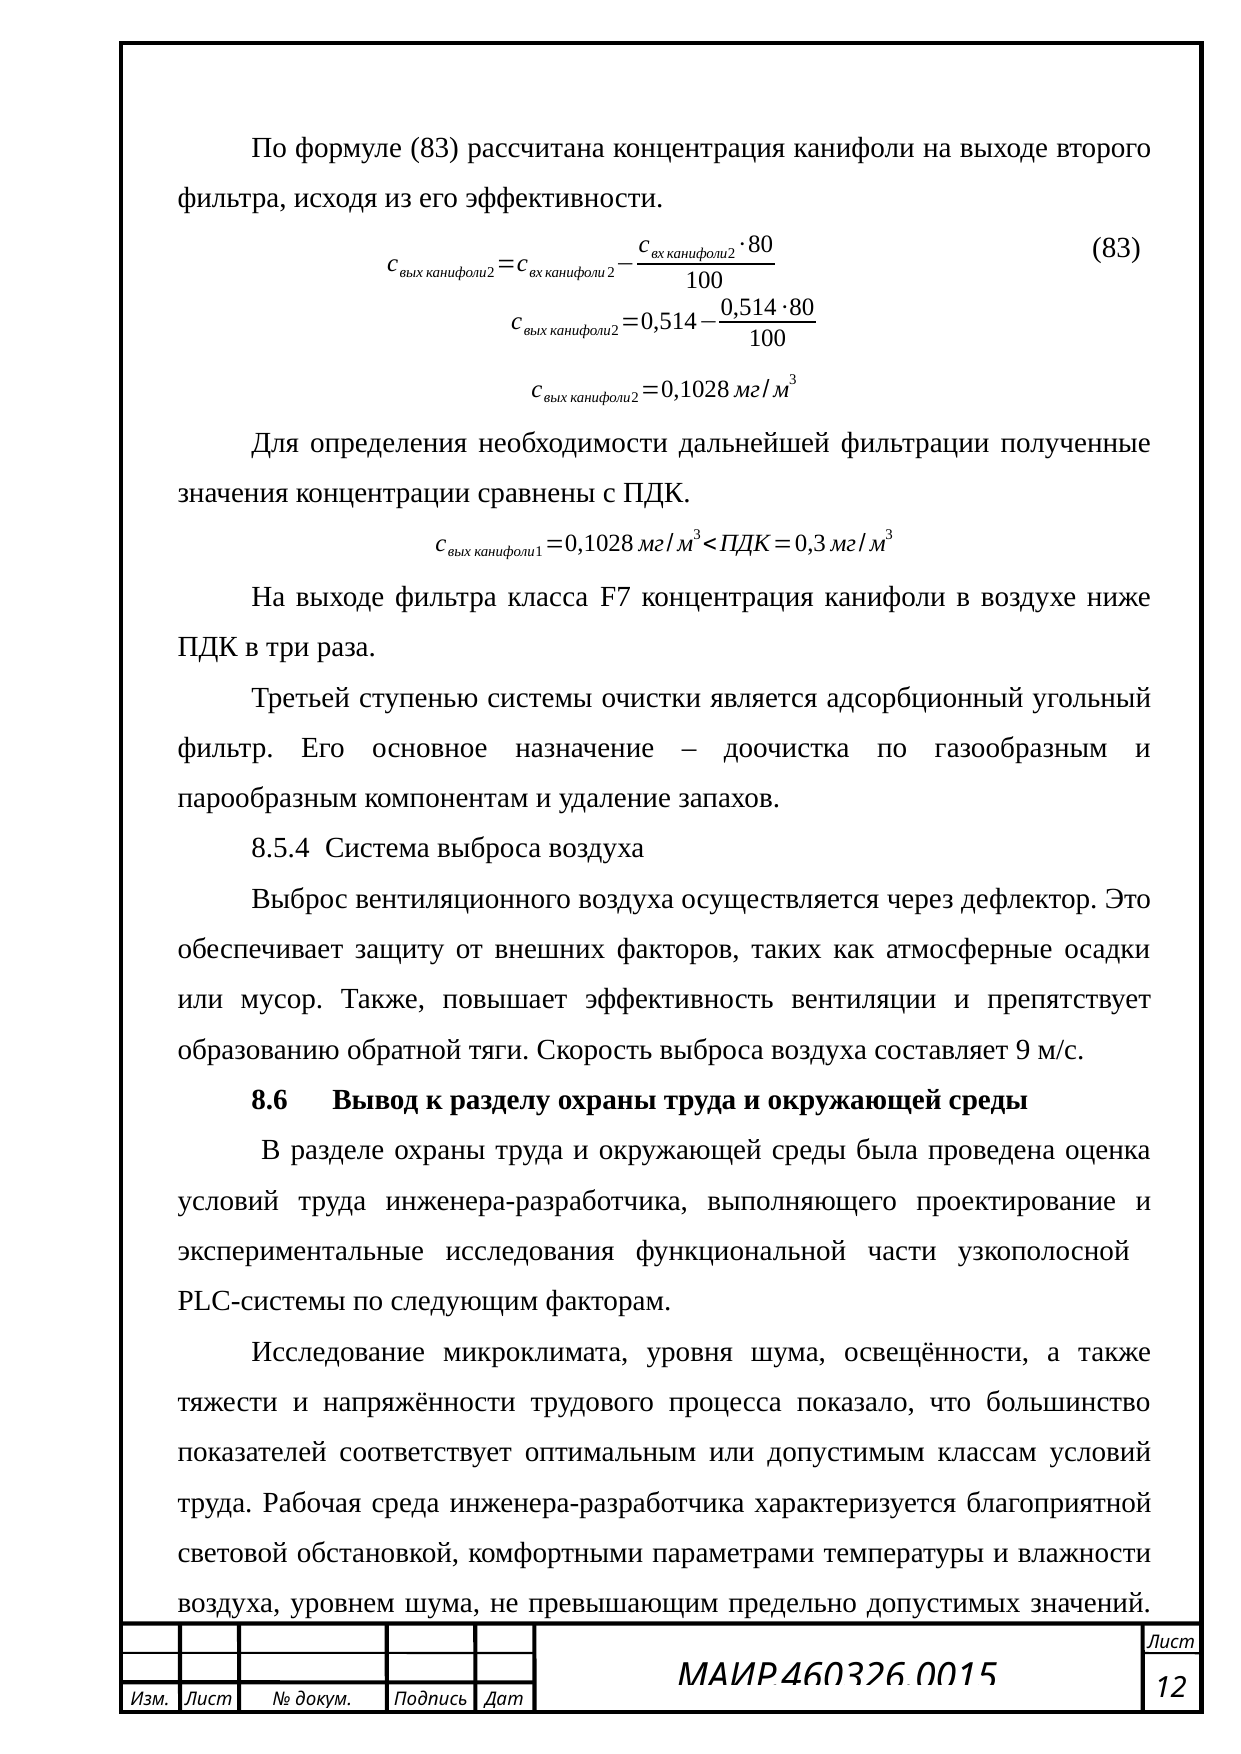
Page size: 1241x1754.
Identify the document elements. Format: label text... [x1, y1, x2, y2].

table_header [177, 230, 1007, 293]
text На выходе фильтра класса F7 концентрация канифоли в воздухе ниже ПДК в три раза. [177, 579, 1152, 663]
text Выброс вентиляционного воздуха осуществляется через дефлектор. Это обеспечивает защиту от внешних факторов, таких как атмосферные осадки или мусор. Также, повышает эффективность вентиляции и препятствует образованию обратной тяги. Скорость выброса воздуха составляет 9 м/с. [177, 881, 1152, 1065]
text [177, 1334, 1152, 1619]
text Для определения необходимости дальнейшей фильтрации полученные значения концентрации сравнены с ПДК. [177, 425, 1152, 508]
text По формуле (83) рассчитана концентрация канифоли на выходе второго фильтра, исходя из его эффективности. [177, 130, 1152, 214]
text Третьей ступенью системы очистки является адсорбционный угольный фильтр. Его основное назначение – доочистка по газообразным и парообразным компонентам и удаление запахов. [177, 680, 1152, 814]
text В разделе охраны труда и окружающей среды была проведена оценка условий труда инженера-разработчика, выполняющего проектирование и экспериментальные исследования функциональной части узкополосной PLC-системы по следующим факторам. [177, 1132, 1152, 1317]
table_header () [1007, 230, 1152, 293]
subtitle 8.6 Вывод к разделу охраны труда и окружающей среды [177, 1082, 1152, 1116]
subtitle 8.5.4 Система выброса воздуха [177, 831, 1152, 864]
